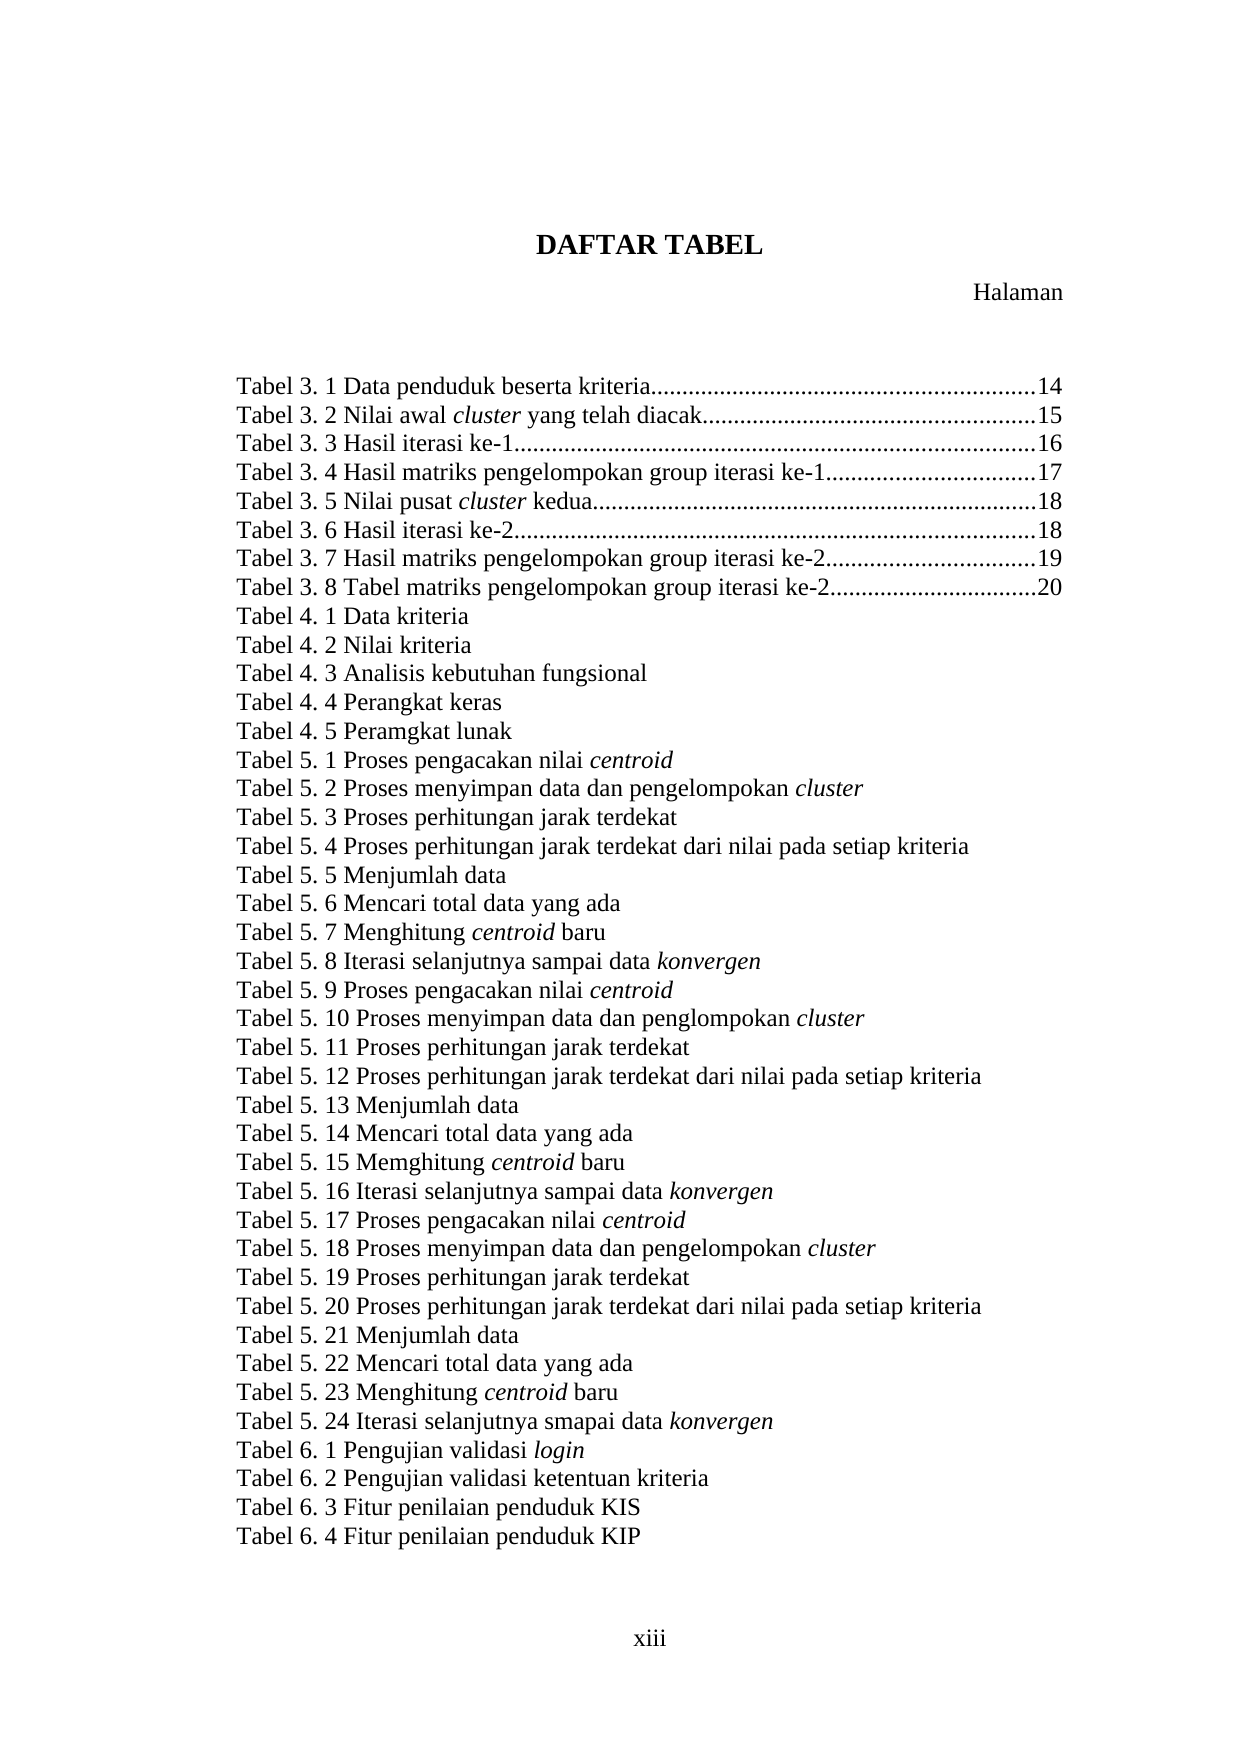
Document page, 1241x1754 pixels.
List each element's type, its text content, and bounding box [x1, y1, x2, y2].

text Tabel 5. 7 Menghitung centroid baru 48 [236, 917, 1063, 946]
text Tabel 3. 2 Nilai awal cluster yang telah diacak 15 [236, 400, 1063, 428]
text Tabel 5. 1 Proses pengacakan nilai centroid 45 [236, 745, 1063, 773]
text Tabel 3. 1 Data penduduk beserta kriteria 14 [236, 371, 1063, 400]
text Tabel 5. 21 Menjumlah data 55 [236, 1320, 1063, 1348]
text Tabel 4. 4 Perangkat keras 28 [236, 687, 1063, 716]
text Tabel 4. 2 Nilai kriteria 24 [236, 630, 1063, 658]
text Tabel 5. 10 Proses menyimpan data dan penglompokan cluster 50 [236, 1003, 1063, 1032]
text Tabel 4. 1 Data kriteria 23 [236, 601, 1063, 630]
subtitle DAFTAR TABEL [236, 227, 1063, 261]
text Tabel 5. 24 Iterasi selanjutnya smapai data konvergen 58 [236, 1406, 1063, 1435]
text Tabel 4. 5 Peramgkat lunak 28 [236, 716, 1063, 745]
text Tabel 5. 22 Mencari total data yang ada 56 [236, 1348, 1063, 1377]
text Halaman [236, 277, 1063, 306]
text Tabel 3. 5 Nilai pusat cluster kedua 18 [236, 486, 1063, 515]
text Tabel 5. 8 Iterasi selanjutnya sampai data konvergen 49 [236, 946, 1063, 975]
text Tabel 5. 3 Proses perhitungan jarak terdekat 46 [236, 802, 1063, 831]
text Tabel 6. 2 Pengujian validasi ketentuan kriteria 61 [236, 1463, 1063, 1492]
text Tabel 5. 15 Memghitung centroid baru 52 [236, 1147, 1063, 1176]
text Tabel 5. 18 Proses menyimpan data dan pengelompokan cluster 54 [236, 1233, 1063, 1262]
text Tabel 5. 17 Proses pengacakan nilai centroid 53 [236, 1205, 1063, 1233]
text Tabel 6. 3 Fitur penilaian penduduk KIS 61 [236, 1492, 1063, 1521]
text Tabel 6. 4 Fitur penilaian penduduk KIP 62 [236, 1521, 1063, 1550]
text Tabel 5. 14 Mencari total data yang ada 51 [236, 1118, 1063, 1147]
text Tabel 5. 5 Menjumlah data 47 [236, 860, 1063, 888]
text Tabel 5. 2 Proses menyimpan data dan pengelompokan cluster 45 [236, 773, 1063, 802]
text Tabel 3. 7 Hasil matriks pengelompokan group iterasi ke-2 19 [236, 543, 1063, 572]
text Tabel 3. 3 Hasil iterasi ke-1 16 [236, 428, 1063, 457]
text Tabel 3. 6 Hasil iterasi ke-2 18 [236, 515, 1063, 543]
text Tabel 6. 1 Pengujian validasi login 60 [236, 1435, 1063, 1463]
text Tabel 5. 23 Menghitung centroid baru 57 [236, 1377, 1063, 1406]
text Tabel 5. 16 Iterasi selanjutnya sampai data konvergen 52 [236, 1176, 1063, 1205]
text Tabel 5. 20 Proses perhitungan jarak terdekat dari nilai pada setiap kriteria 55 [236, 1291, 1063, 1320]
text Tabel 5. 11 Proses perhitungan jarak terdekat 50 [236, 1032, 1063, 1061]
text Tabel 4. 3 Analisis kebutuhan fungsional 27 [236, 658, 1063, 687]
text Tabel 5. 9 Proses pengacakan nilai centroid 49 [236, 975, 1063, 1003]
text Tabel 3. 8 Tabel matriks pengelompokan group iterasi ke-2 20 [236, 572, 1063, 601]
text Tabel 5. 13 Menjumlah data 51 [236, 1090, 1063, 1118]
text Tabel 5. 19 Proses perhitungan jarak terdekat 54 [236, 1262, 1063, 1291]
text Tabel 5. 12 Proses perhitungan jarak terdekat dari nilai pada setiap kriteria 51 [236, 1061, 1063, 1090]
text Tabel 3. 4 Hasil matriks pengelompokan group iterasi ke-1 17 [236, 457, 1063, 486]
text Tabel 5. 4 Proses perhitungan jarak terdekat dari nilai pada setiap kriteria 46 [236, 831, 1063, 860]
text Tabel 5. 6 Mencari total data yang ada 47 [236, 888, 1063, 917]
